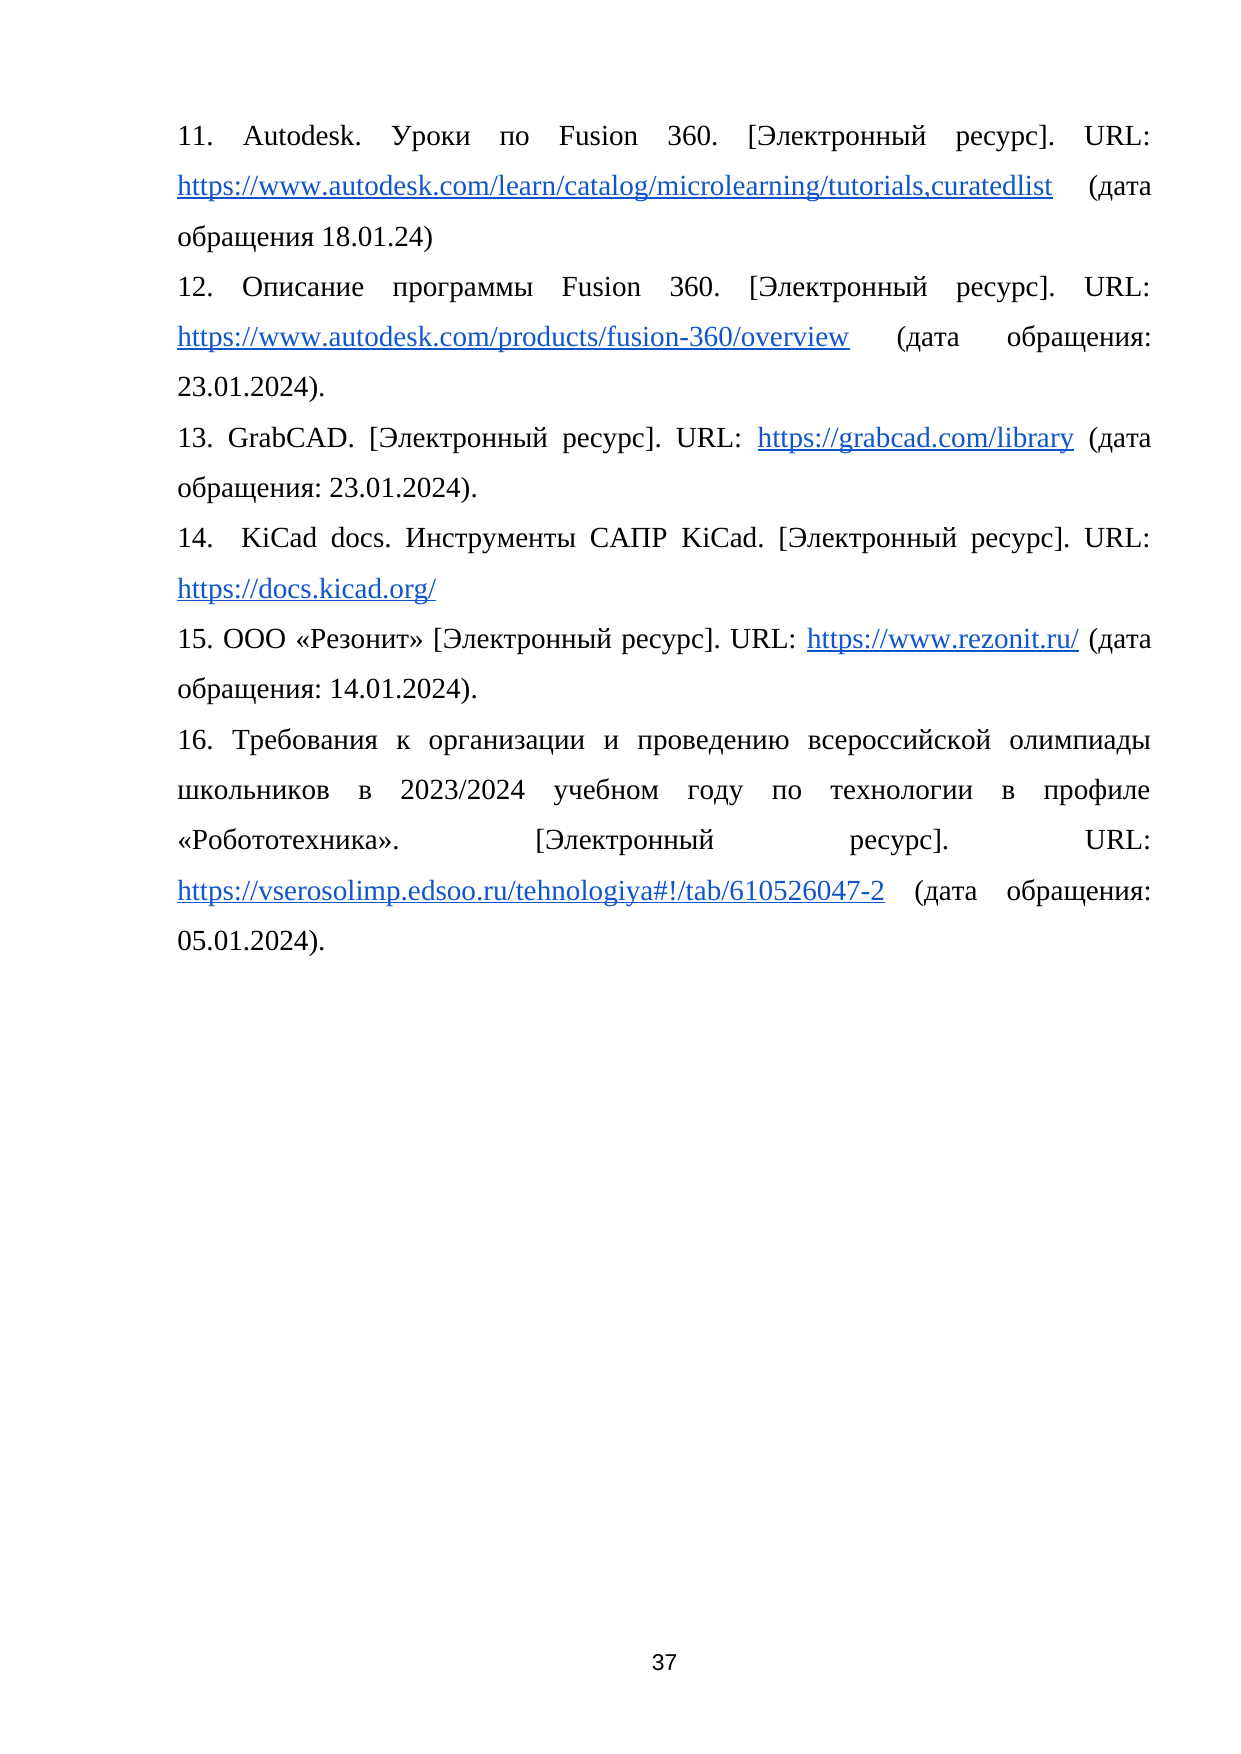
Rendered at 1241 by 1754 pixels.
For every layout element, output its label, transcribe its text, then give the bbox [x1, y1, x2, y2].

text 12. Описание программы Fusion 360. [Электронный ресурс]. URL: https://www.autodesk.com/products/fusion-360/overview (дата обращения: 23.01.2024). [177, 269, 1152, 403]
text 11. Autodesk. Уроки по Fusion 360. [Электронный ресурс]. URL: https://www.autodesk.com/learn/catalog/microlearning/tutorials,curatedlist (дата обращения 18.01.24) [177, 118, 1152, 252]
text 13. GrabCAD. [Электронный ресурс]. URL: https://grabcad.com/library (дата обращения: 23.01.2024). [177, 420, 1152, 504]
text 14. KiCad docs. Инструменты САПР KiCad. [Электронный ресурс]. URL: https://docs.kicad.org/ [177, 521, 1152, 604]
text 16. Требования к организации и проведению всероссийской олимпиады школьников в 2023/2024 учебном году по технологии в профиле «Робототехника». [Электронный ресурс]. URL: https://vserosolimp.edsoo.ru/tehnologiya#!/tab/610526047-2 (дата обращения: 05.01.2024). [177, 722, 1152, 957]
text 15. ООО «Резонит» [Электронный ресурс]. URL: https://www.rezonit.ru/ (дата обращения: 14.01.2024). [177, 621, 1152, 705]
